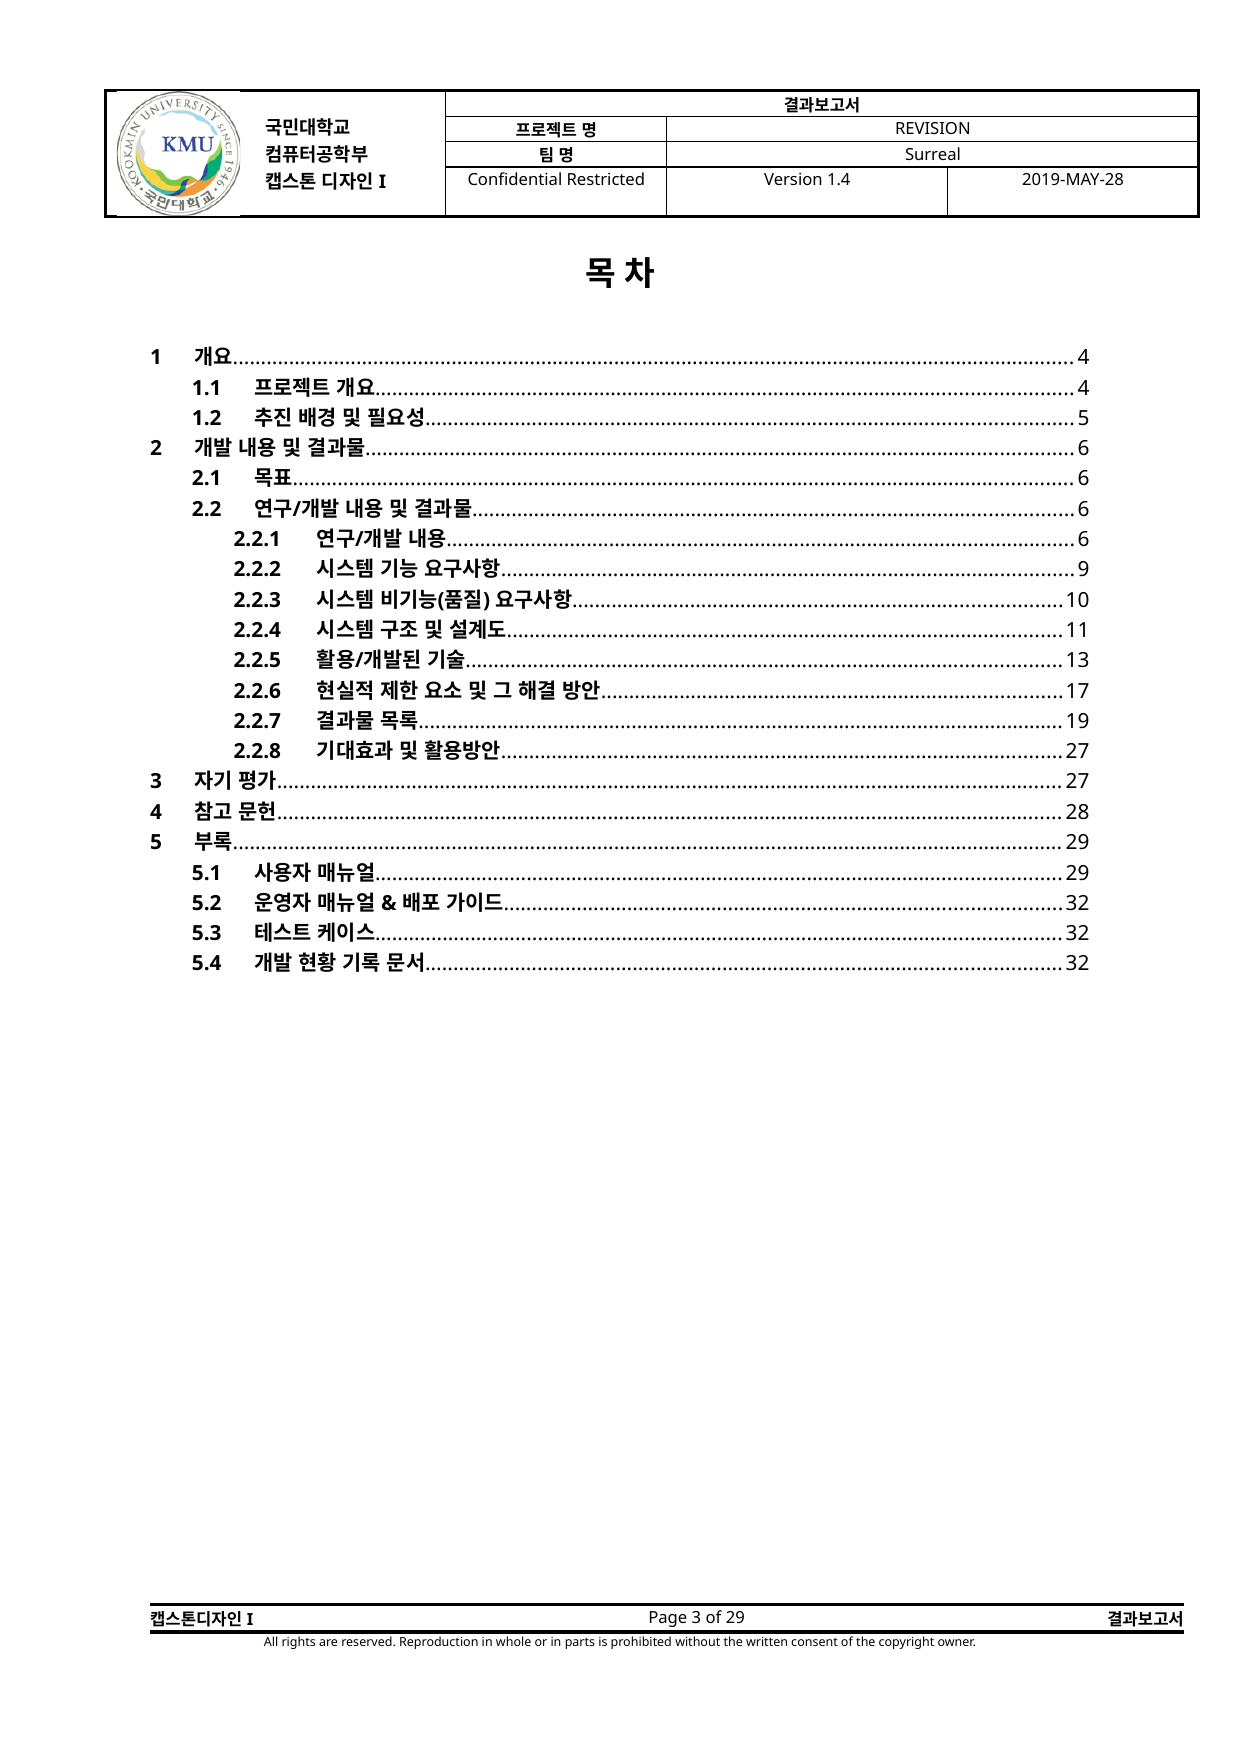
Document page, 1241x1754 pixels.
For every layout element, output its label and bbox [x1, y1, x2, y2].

picture [116, 91, 241, 216]
